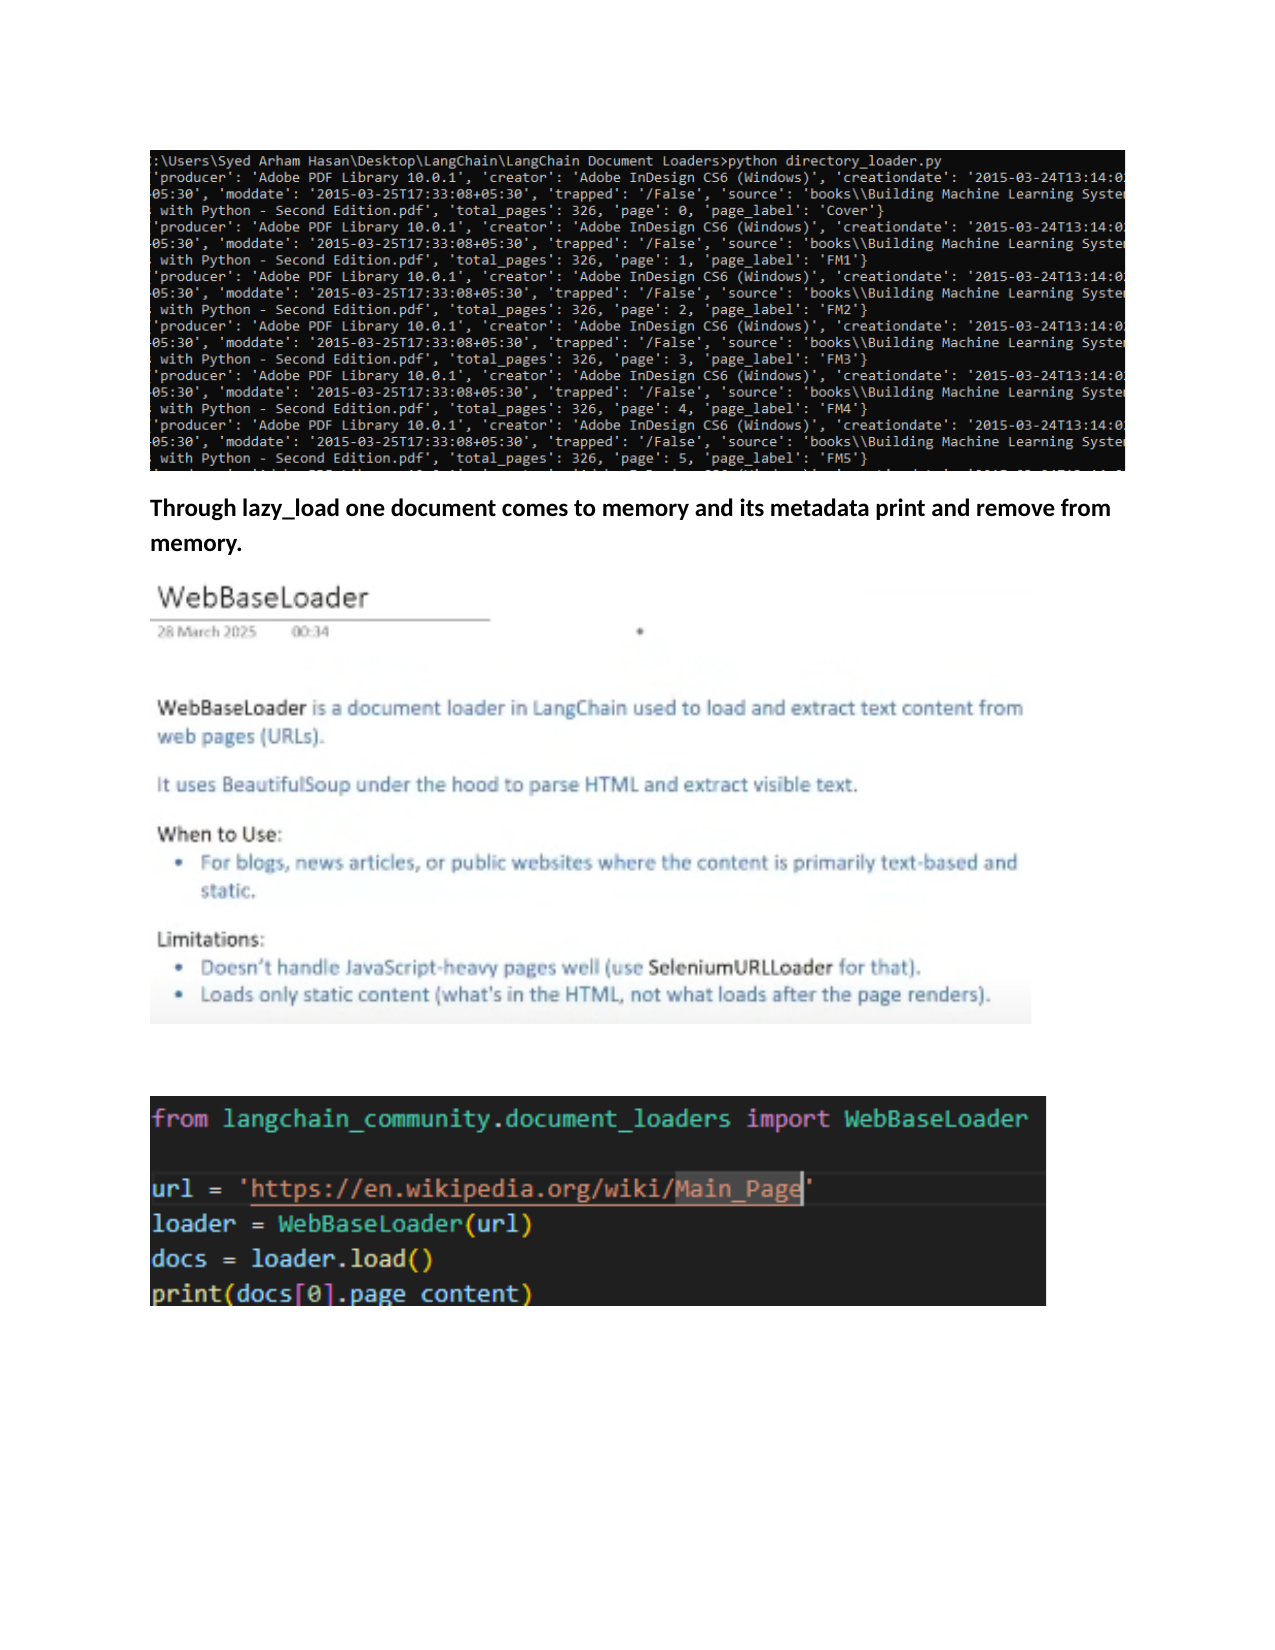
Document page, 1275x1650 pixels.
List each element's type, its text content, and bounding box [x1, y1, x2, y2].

text Through lazy_load one document comes to memory and its metadata print and remove from memory. [150, 492, 1125, 557]
picture [150, 1096, 1047, 1306]
picture [150, 150, 1125, 471]
picture [150, 578, 1032, 1024]
